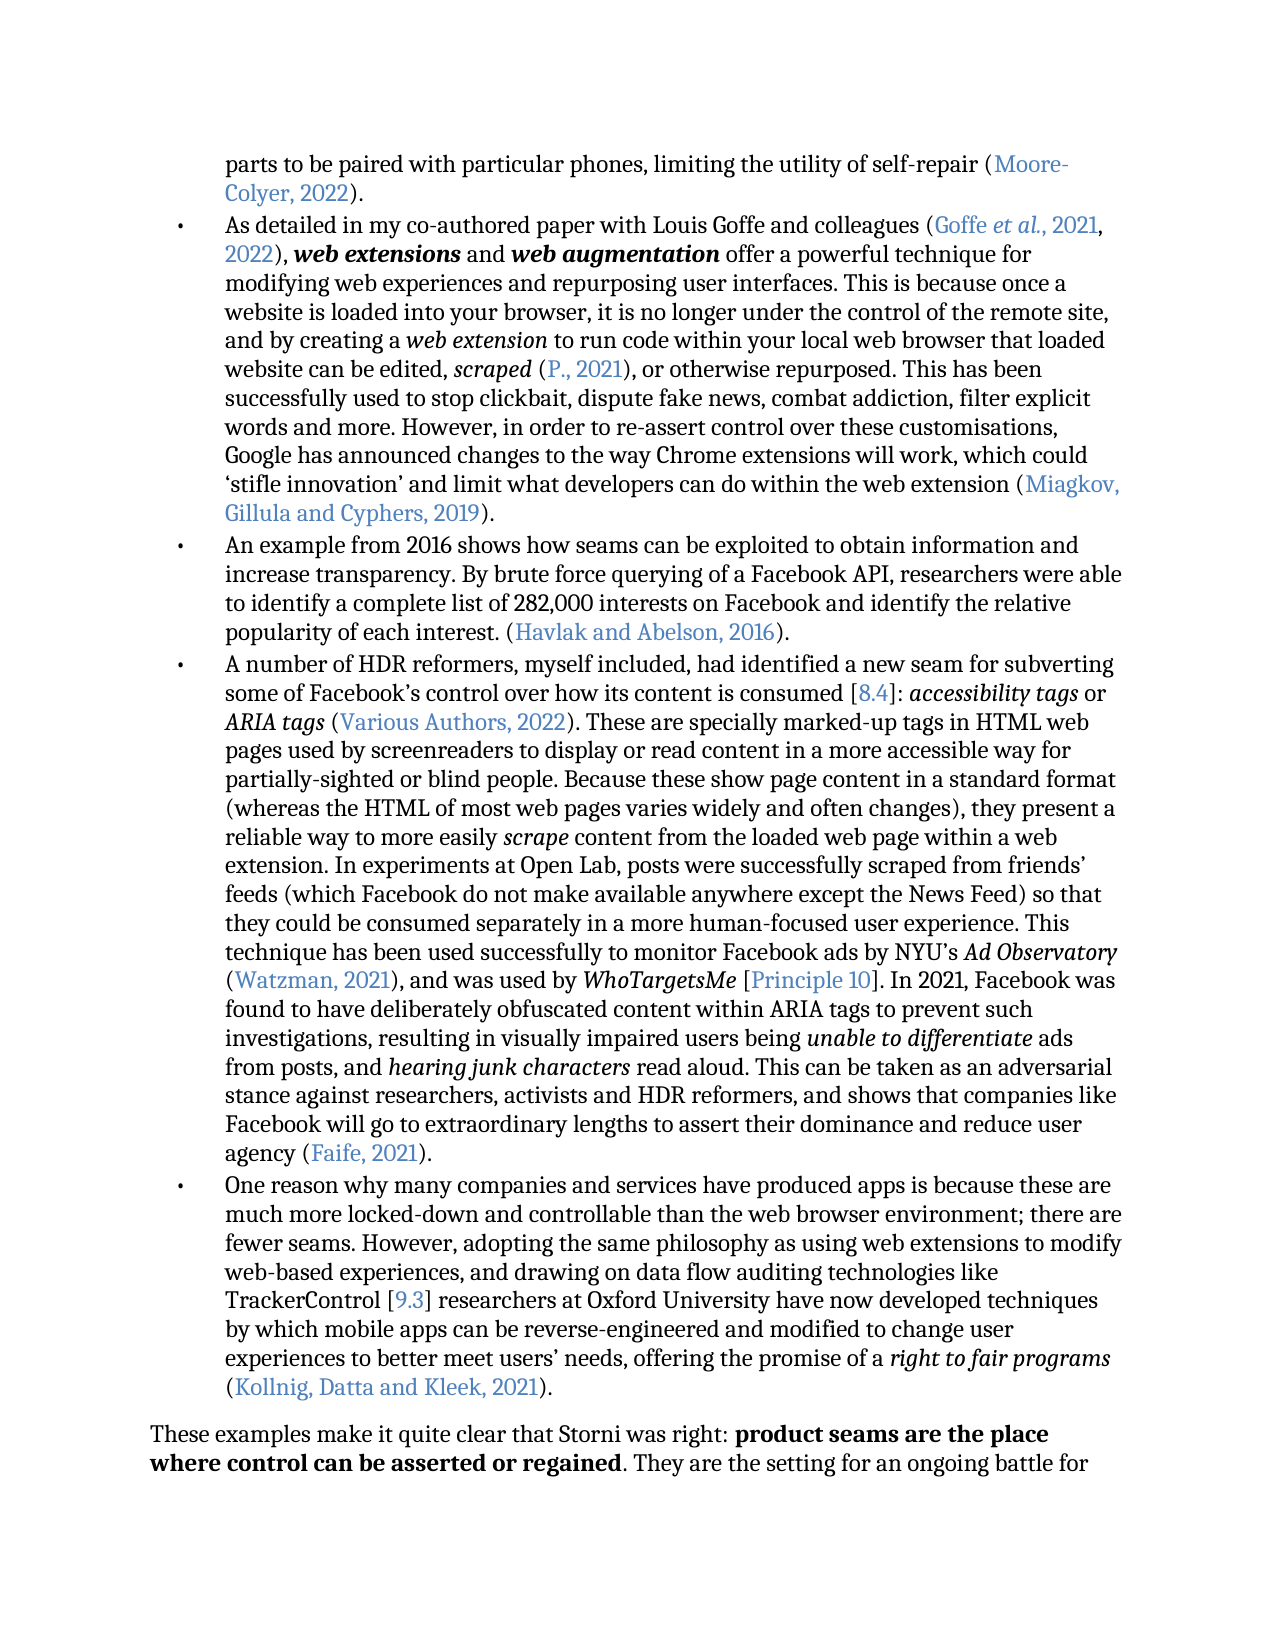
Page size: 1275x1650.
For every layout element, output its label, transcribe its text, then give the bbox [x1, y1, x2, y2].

list A number of HDR reformers, myself included, had identified a new seam for subverting some of Facebook’s control over how its content is consumed [8.4]: accessibility tags or ARIA tags (Various Authors, 2022). These are specially marked-up tags in HTML web pages used by screenreaders to display or read content in a more accessible way for partially-sighted or blind people. Because these show page content in a standard format (whereas the HTML of most web pages varies widely and often changes), they present a reliable way to more easily scrape content from the loaded web page within a web extension. In experiments at Open Lab, posts were successfully scraped from friends’ feeds (which Facebook do not make available anywhere except the News Feed) so that they could be consumed separately in a more human-focused user experience. This technique has been used successfully to monitor Facebook ads by NYU’s Ad Observatory (Watzman, 2021), and was used by WhoTargetsMe [Principle 10]. In 2021, Facebook was found to have deliberately obfuscated content within ARIA tags to prevent such investigations, resulting in visually impaired users being unable to differentiate ads from posts, and hearing junk characters read aloud. This can be taken as an adversarial stance against researchers, activists and HDR reformers, and shows that companies like Facebook will go to extraordinary lengths to assert their dominance and reduce user agency (Faife, 2021). [175, 650, 1125, 1167]
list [175, 150, 1125, 207]
list One reason why many companies and services have produced apps is because these are much more locked-down and controllable than the web browser environment; there are fewer seams. However, adopting the same philosophy as using web extensions to modify web-based experiences, and drawing on data flow auditing technologies like TrackerControl [9.3] researchers at Oxford University have now developed techniques by which mobile apps can be reverse-engineered and modified to change user experiences to better meet users’ needs, offering the promise of a right to fair programs (Kollnig, Datta and Kleek, 2021). [175, 1171, 1125, 1401]
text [150, 1420, 1125, 1477]
list An example from 2016 shows how seams can be exploited to obtain information and increase transparency. By brute force querying of a Facebook API, researchers were able to identify a complete list of 282,000 interests on Facebook and identify the relative popularity of each interest. (Havlak and Abelson, 2016). [175, 531, 1125, 646]
list As detailed in my co-authored paper with Louis Goffe and colleagues (Goffe et al., 2021, 2022), web extensions and web augmentation offer a powerful technique for modifying web experiences and repurposing user interfaces. This is because once a website is loaded into your browser, it is no longer under the control of the remote site, and by creating a web extension to run code within your local web browser that loaded website can be edited, scraped (P., 2021), or otherwise repurposed. This has been successfully used to stop clickbait, dispute fake news, combat addiction, filter explicit words and more. However, in order to re-assert control over these customisations, Google has announced changes to the way Chrome extensions will work, which could ‘stifle innovation’ and limit what developers can do within the web extension (Miagkov, Gillula and Cyphers, 2019). [175, 211, 1125, 527]
